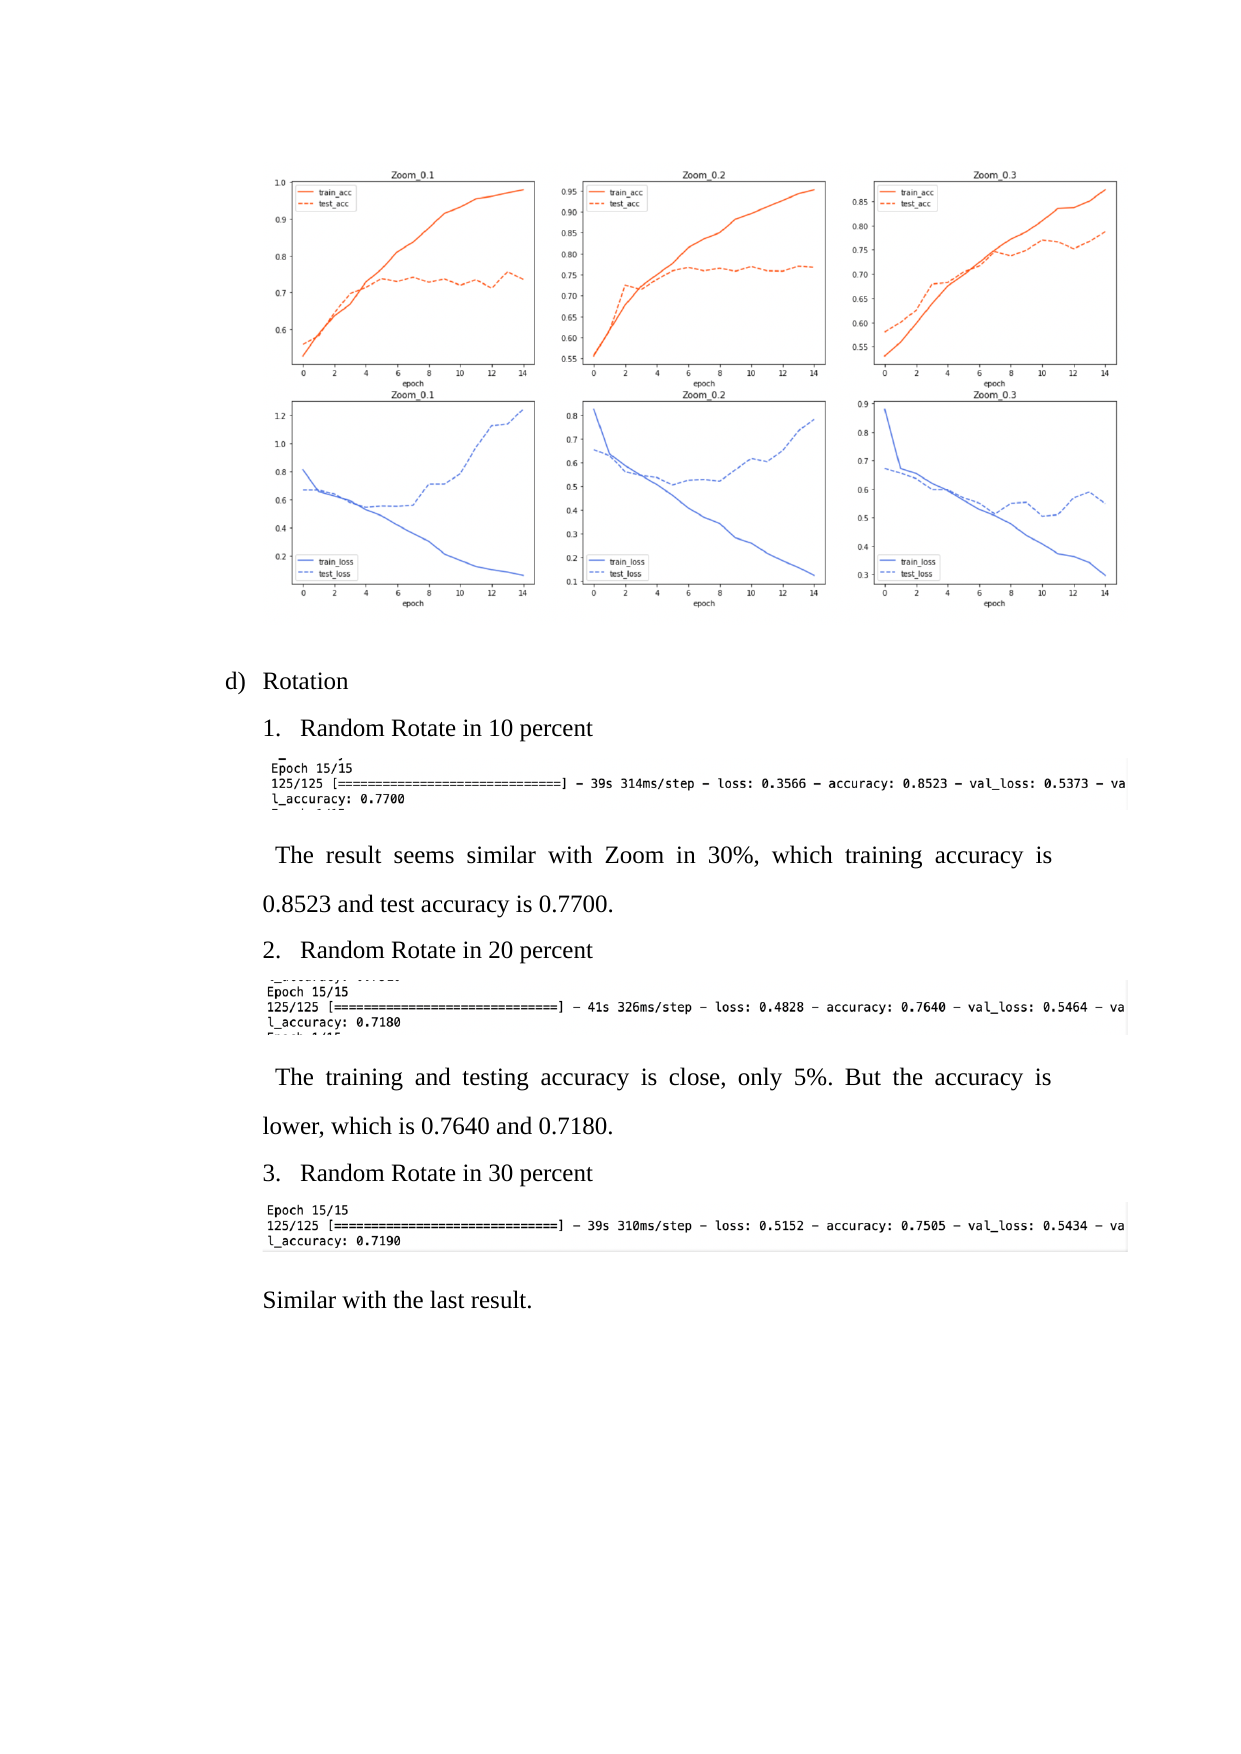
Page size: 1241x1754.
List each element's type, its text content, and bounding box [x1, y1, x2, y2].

picture [262, 758, 1128, 810]
list Random Rotate in 20 percent [262, 934, 1053, 966]
list Random Rotate in 30 percent [262, 1156, 1053, 1188]
text Similar with the last result. [262, 1283, 1053, 1315]
text The training and testing accuracy is close, only 5%. But the accuracy is lower, which is 0.7640 and 0.7180. [262, 1060, 1053, 1142]
list Random Rotate in 10 percent [262, 711, 1053, 744]
text The result seems similar with Zoom in 30%, which training accuracy is 0.8523 and test accuracy is 0.7700. [262, 838, 1053, 919]
picture [262, 980, 1128, 1035]
list Rotation [225, 664, 1053, 697]
picture [262, 1202, 1128, 1252]
picture [262, 162, 1128, 625]
